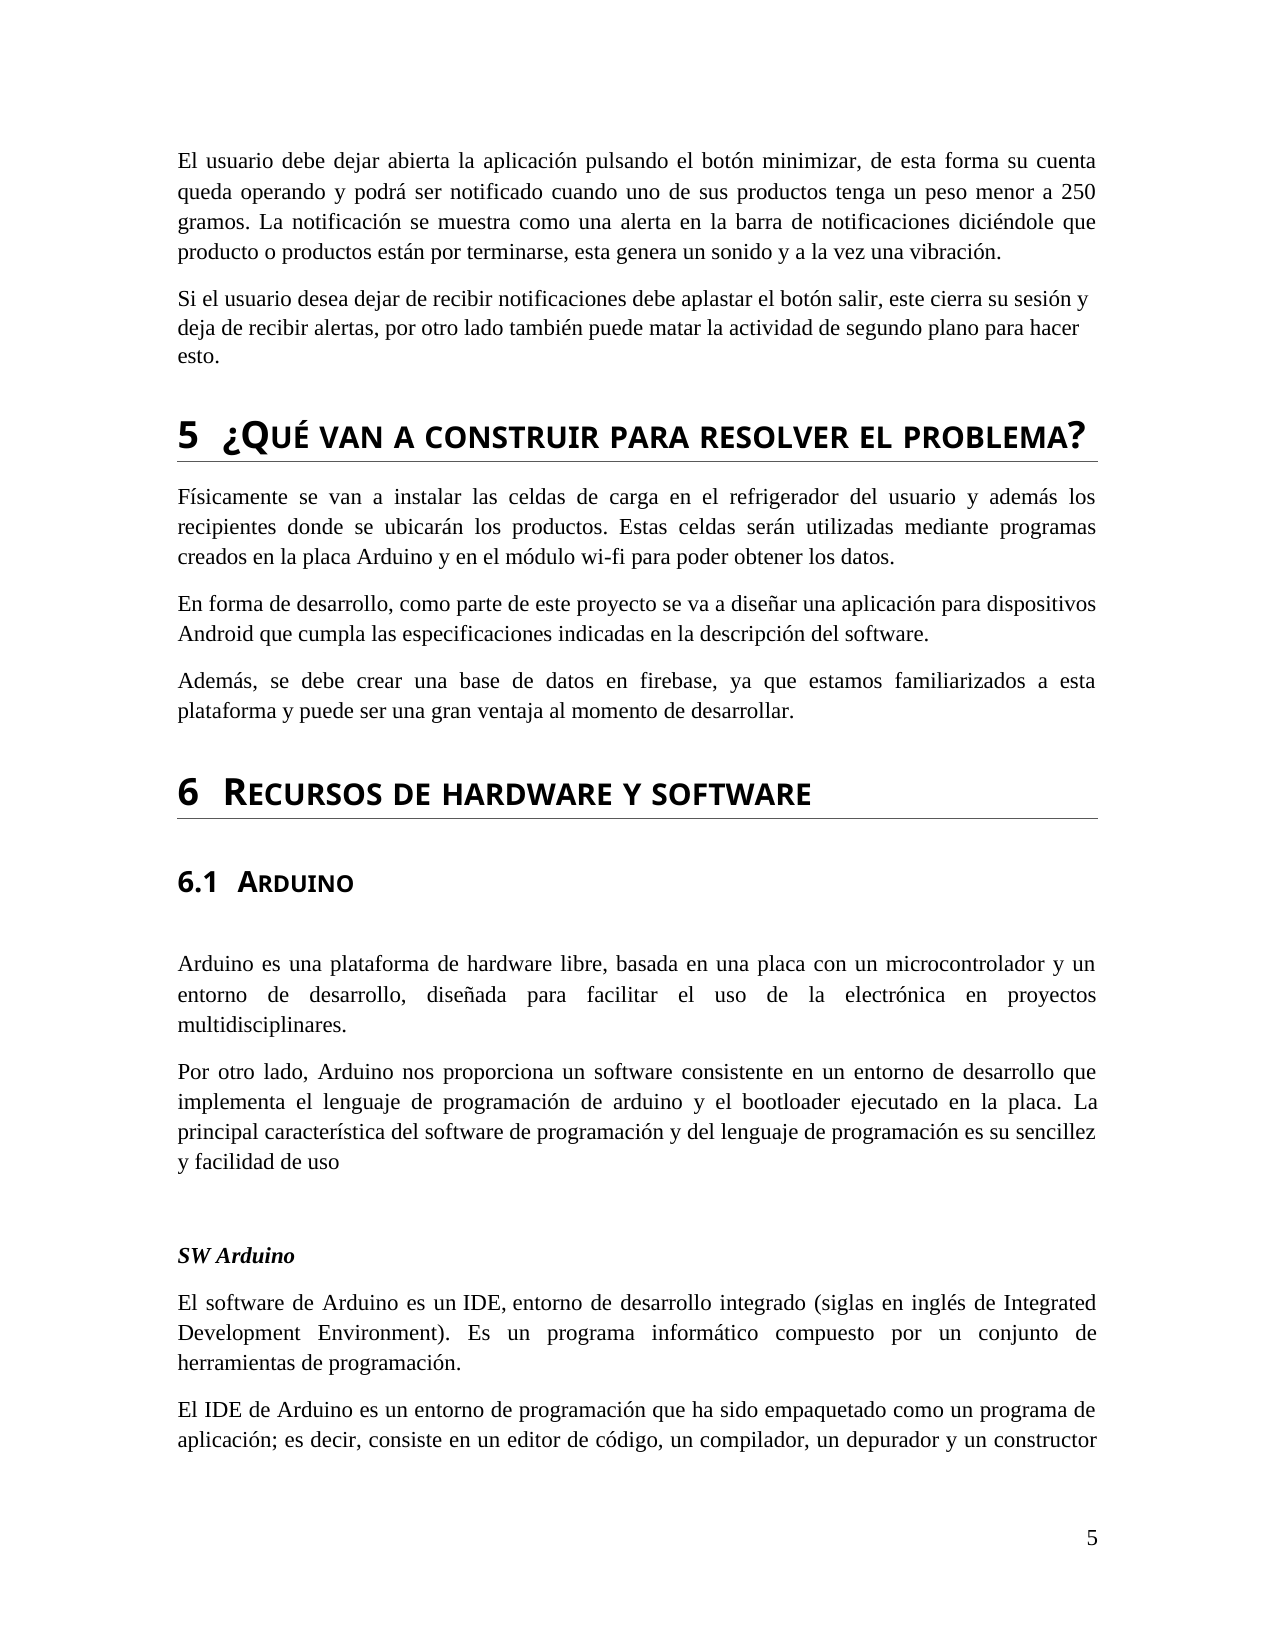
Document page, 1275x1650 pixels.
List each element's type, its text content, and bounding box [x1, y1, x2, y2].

subtitle Recursos de hardware y software [177, 765, 1098, 818]
subtitle ¿Qué van a construir para resolver el problema? [177, 408, 1098, 461]
text El usuario debe dejar abierta la aplicación pulsando el botón minimizar, de esta forma su cuenta queda operando y podrá ser notificado cuando uno de sus productos tenga un peso menor a 250 gramos. La notificación se muestra como una alerta en la barra de notificaciones diciéndole que producto o productos están por terminarse, esta genera un sonido y a la vez una vibración. [177, 148, 1098, 264]
text Si el usuario desea dejar de recibir notificaciones debe aplastar el botón salir, este cierra su sesión y deja de recibir alertas, por otro lado también puede matar la actividad de segundo plano para hacer esto. [177, 285, 1098, 368]
text Además, se debe crear una base de datos en firebase, ya que estamos familiarizados a esta plataforma y puede ser una gran ventaja al momento de desarrollar. [177, 667, 1098, 724]
text Físicamente se van a instalar las celdas de carga en el refrigerador del usuario y además los recipientes donde se ubicarán los productos. Estas celdas serán utilizadas mediante programas creados en la placa Arduino y en el módulo wi-fi para poder obtener los datos. [177, 483, 1098, 569]
subtitle Arduino [177, 861, 1098, 901]
text El software de Arduino es un IDE, entorno de desarrollo integrado (siglas en inglés de Integrated Development Environment). Es un programa informático compuesto por un conjunto de herramientas de programación. [177, 1289, 1098, 1376]
text SW Arduino [177, 1242, 1098, 1268]
text Arduino es una plataforma de hardware libre, basada en una placa con un microcontrolador y un entorno de desarrollo, diseñada para facilitar el uso de la electrónica en proyectos multidisciplinares. [177, 951, 1098, 1037]
text En forma de desarrollo, como parte de este proyecto se va a diseñar una aplicación para dispositivos Android que cumpla las especificaciones indicadas en la descripción del software. [177, 590, 1098, 647]
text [177, 1396, 1098, 1453]
text Por otro lado, Arduino nos proporciona un software consistente en un entorno de desarrollo que implementa el lenguaje de programación de arduino y el bootloader ejecutado en la placa. La principal característica del software de programación y del lenguaje de programación es su sencillez y facilidad de uso [177, 1058, 1098, 1175]
